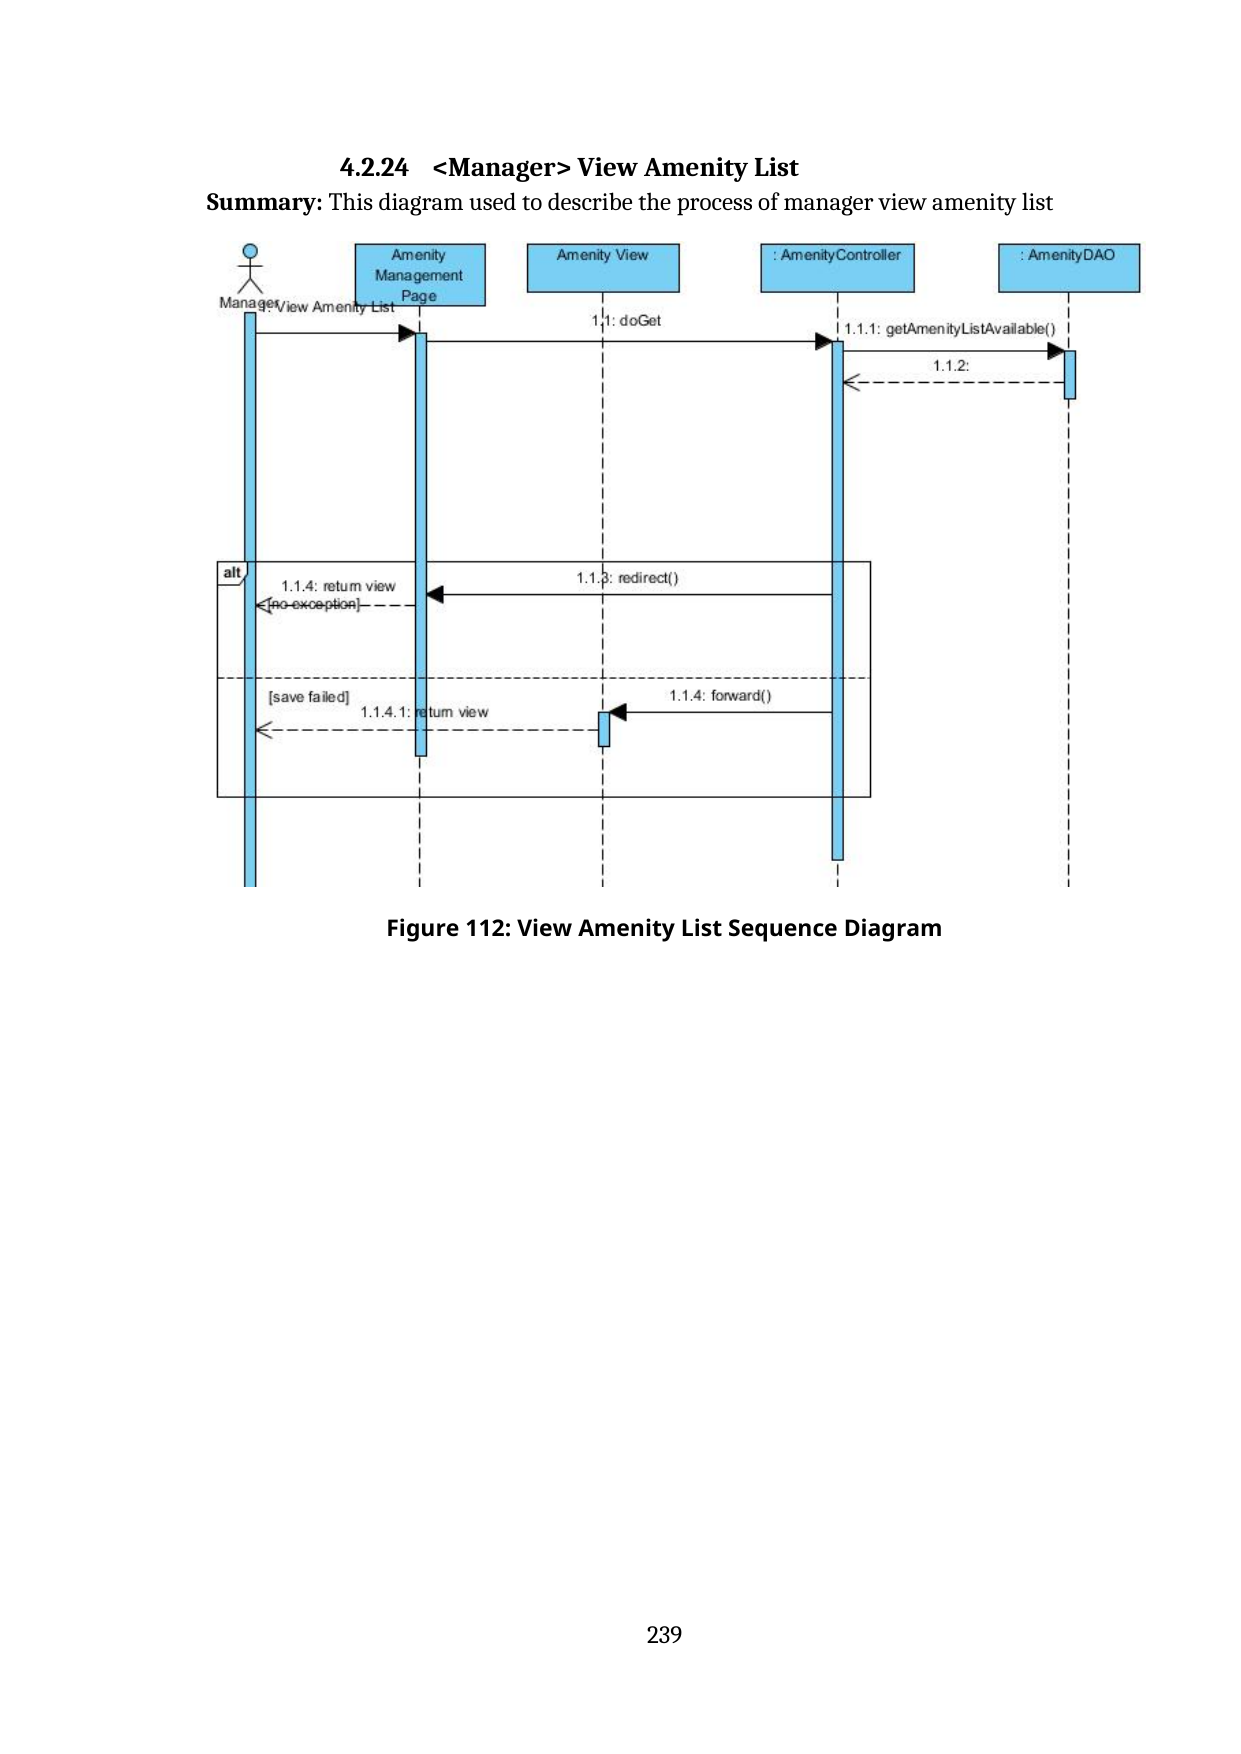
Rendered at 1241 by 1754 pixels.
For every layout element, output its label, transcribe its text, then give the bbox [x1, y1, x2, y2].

text Summary: This diagram used to describe the process of manager view amenity list [207, 188, 1122, 216]
subtitle <Manager> View Amenity List [340, 152, 1122, 183]
text Figure : View Amenity List Sequence Diagram [207, 912, 1122, 943]
picture [206, 241, 1146, 887]
